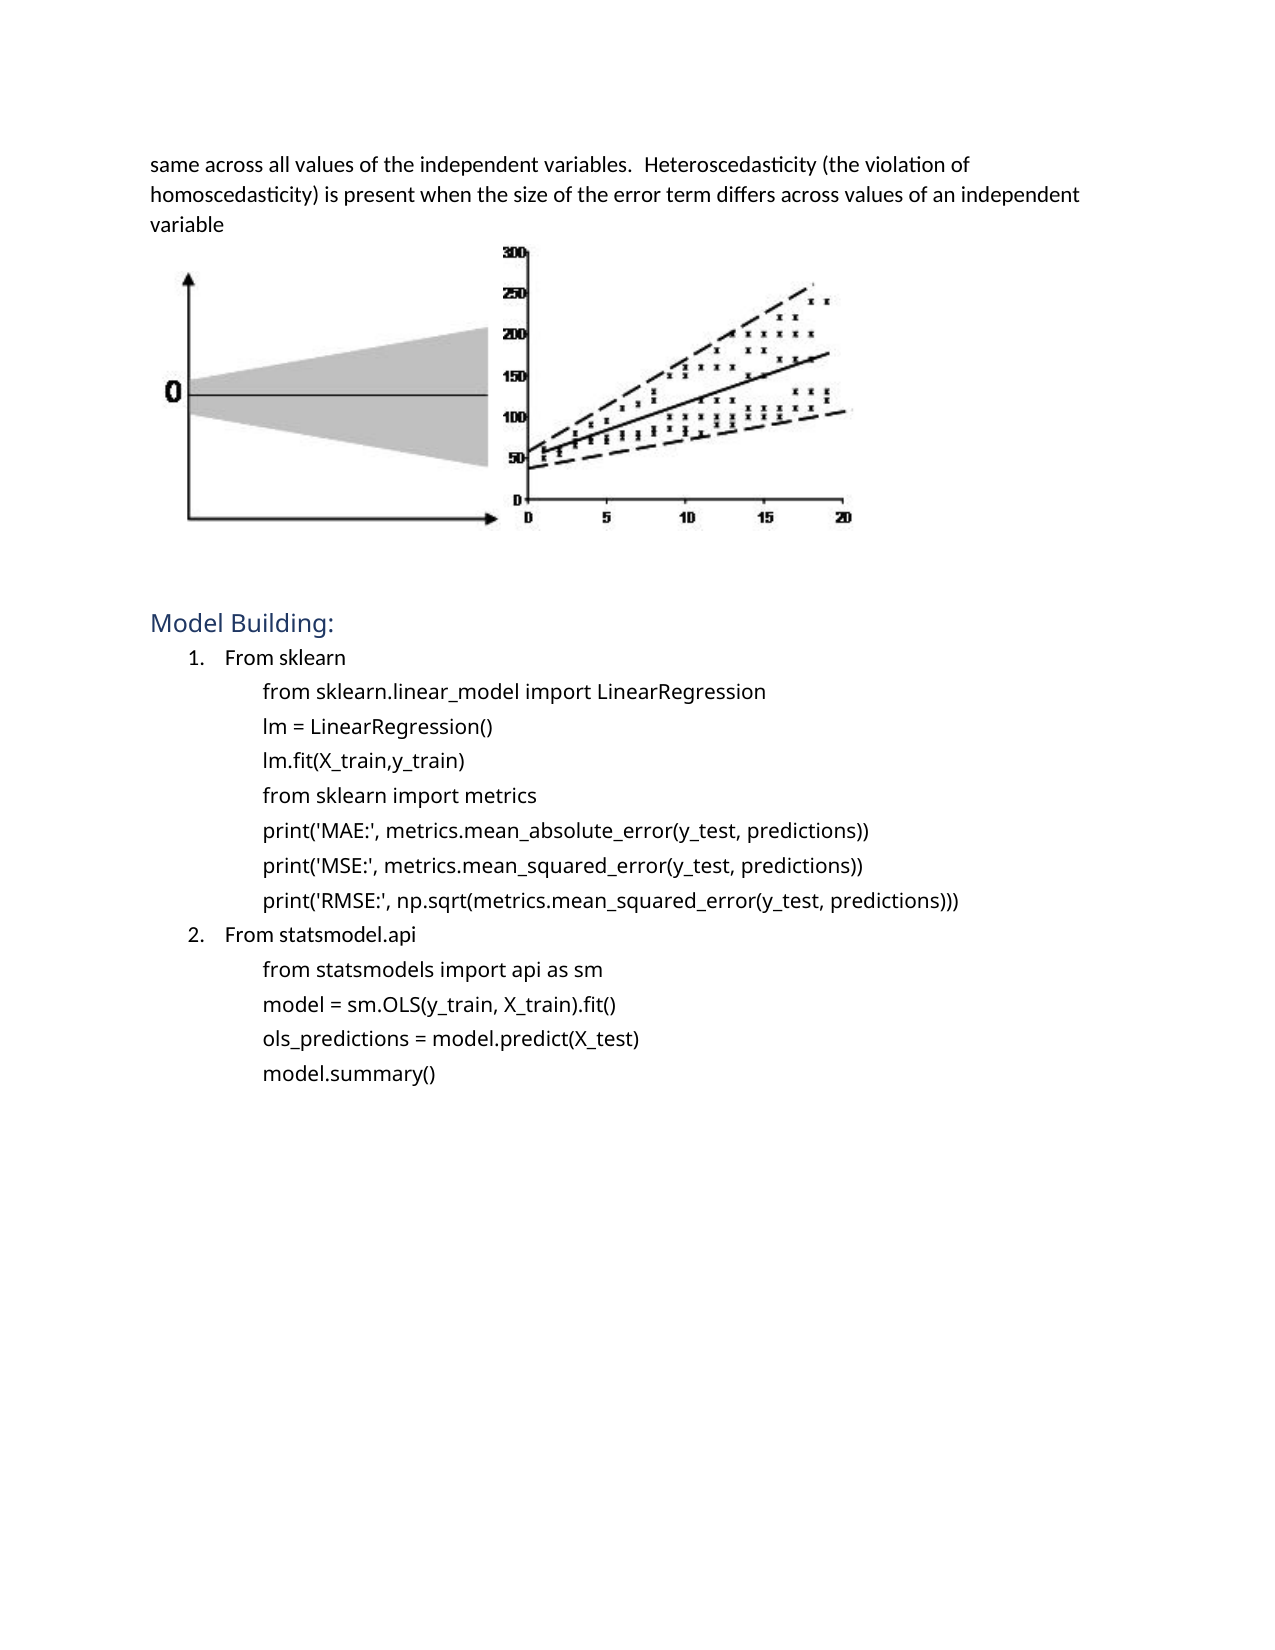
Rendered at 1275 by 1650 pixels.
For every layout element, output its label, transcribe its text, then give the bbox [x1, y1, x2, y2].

text model.summary() [262, 1059, 1125, 1088]
text print('RMSE:', np.sqrt(metrics.mean_squared_error(y_test, predictions))) [262, 886, 1125, 914]
text lm = LinearRegression() [262, 712, 1125, 740]
subtitle Model Building: [150, 606, 1125, 640]
text ols_predictions = model.predict(X_test) [262, 1024, 1125, 1053]
text from sklearn import metrics [262, 781, 1125, 810]
text print('MSE:', metrics.mean_squared_error(y_test, predictions)) [262, 851, 1125, 879]
list From sklearn [187, 643, 1125, 671]
text model = sm.OLS(y_train, X_train).fit() [262, 990, 1125, 1018]
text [150, 150, 1125, 238]
list From statsmodel.api [187, 921, 1125, 948]
text from statsmodels import api as sm [262, 955, 1125, 983]
picture [150, 244, 858, 531]
text lm.fit(X_train,y_train) [262, 747, 1125, 775]
text print('MAE:', metrics.mean_absolute_error(y_test, predictions)) [262, 816, 1125, 844]
text from sklearn.linear_model import LinearRegression [262, 677, 1125, 705]
